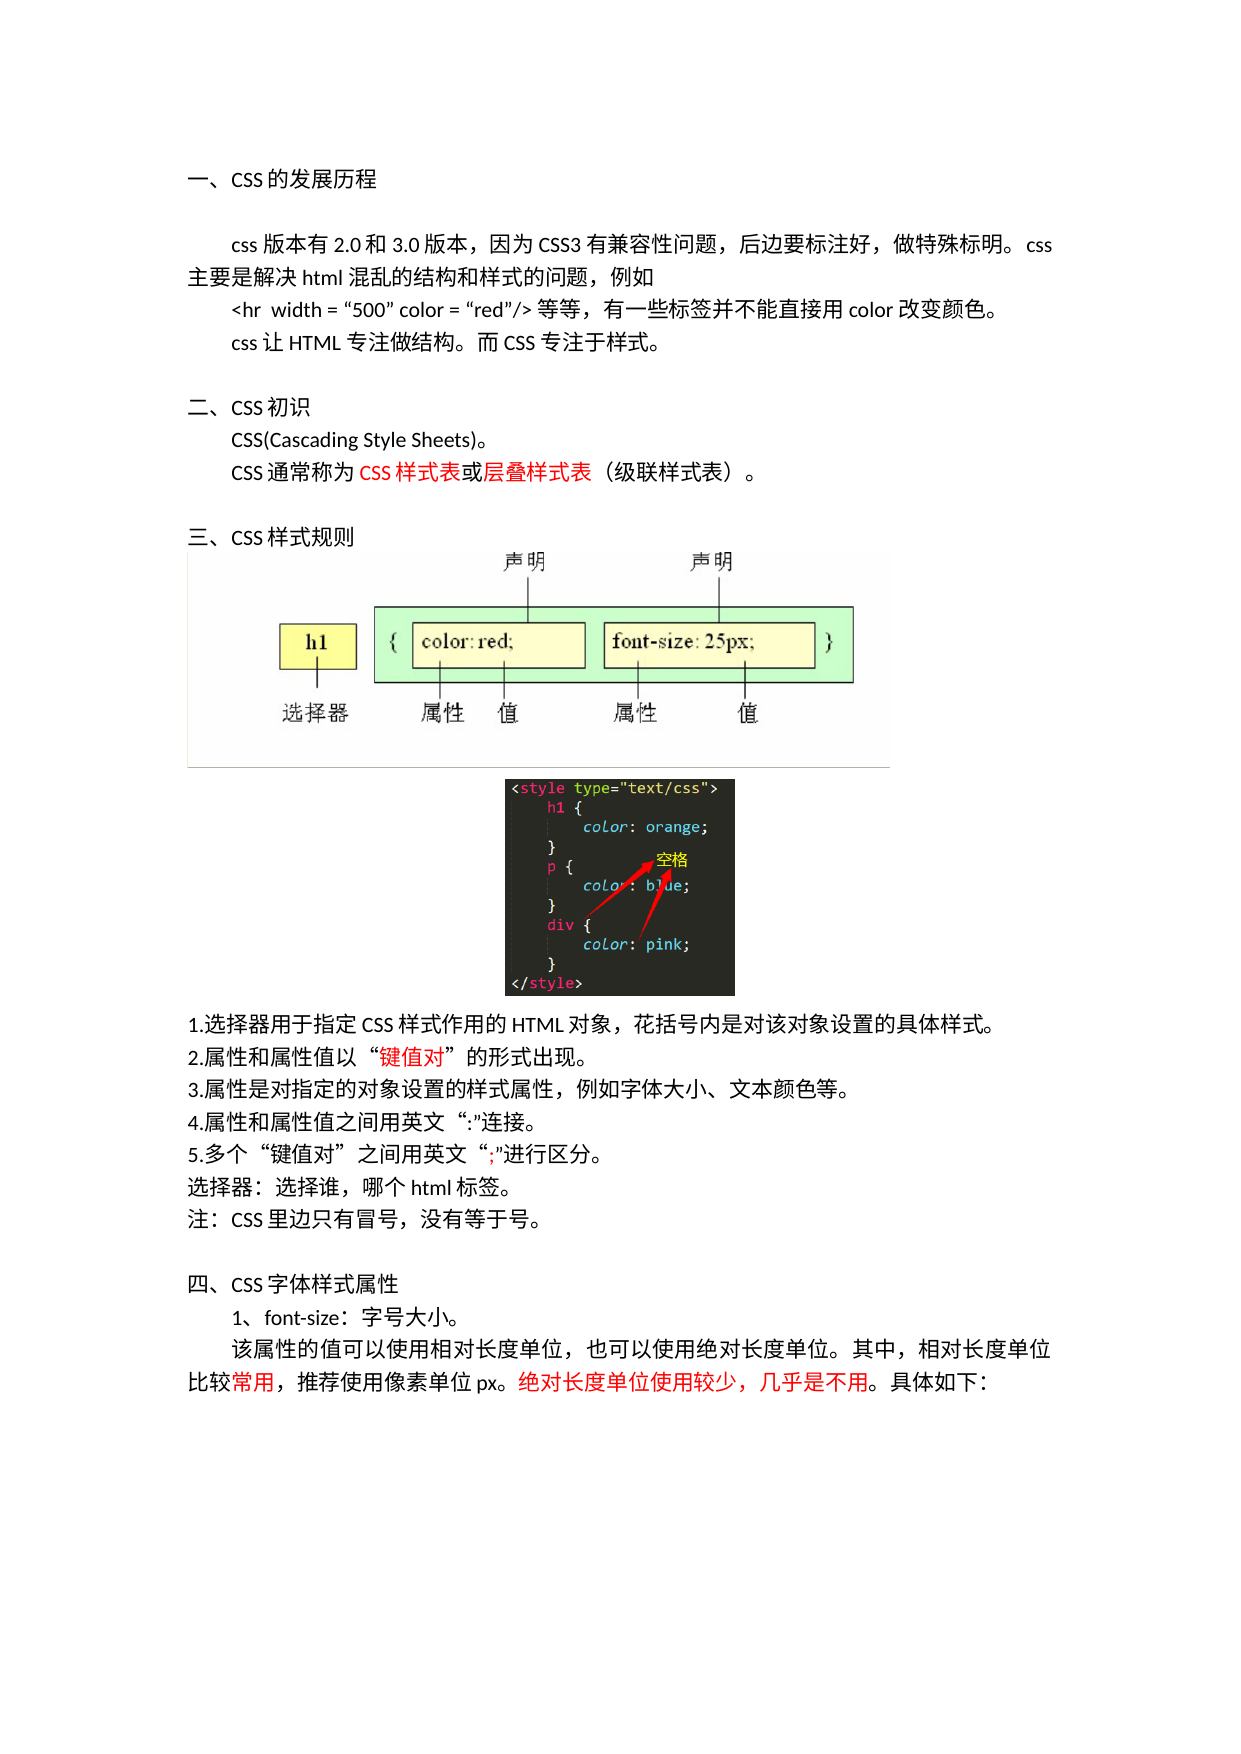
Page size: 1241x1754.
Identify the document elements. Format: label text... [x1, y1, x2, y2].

list font-size：字号大小。 [187, 1299, 1053, 1332]
list 1.选择器用于指定CSS样式作用的HTML对象，花括号内是对该对象设置的具体样式。 [187, 1007, 1053, 1039]
list CSS通常称为CSS样式表或层叠样式表（级联样式表）。 [187, 454, 1053, 487]
picture [505, 779, 735, 996]
list css让 HTML 专注做结构。而CSS 专注于样式。 [187, 324, 1053, 357]
list 一、CSS的发展历程 [187, 162, 1053, 194]
list 选择器：选择谁，哪个html标签。 [187, 1169, 1053, 1202]
list 5.多个“键值对”之间用英文“;”进行区分。 [187, 1137, 1053, 1169]
list 4.属性和属性值之间用英文“:”连接。 [187, 1104, 1053, 1137]
list 3.属性是对指定的对象设置的样式属性，例如字体大小、文本颜色等。 [187, 1072, 1053, 1104]
list 注：CSS里边只有冒号，没有等于号。 [187, 1202, 1053, 1234]
list css 版本有2.0和3.0版本，因为CSS3有兼容性问题，后边要标注好，做特殊标明。css 主要是解决 html 混乱的结构和样式的问题，例如 [187, 227, 1053, 292]
list 三、CSS样式规则 [187, 519, 1053, 552]
list 二、CSS初识 [187, 389, 1053, 422]
picture [187, 552, 890, 768]
list 2.属性和属性值以“键值对”的形式出现。 [187, 1039, 1053, 1072]
list <hr width = “500” color = “red”/> 等等，有一些标签并不能直接用 color 改变颜色。 [187, 292, 1053, 324]
list 该属性的值可以使用相对长度单位，也可以使用绝对长度单位。其中，相对长度单位比较常用，推荐使用像素单位px。绝对长度单位使用较少，几乎是不用。具体如下： [187, 1332, 1053, 1397]
list 四、CSS字体样式属性 [187, 1267, 1053, 1299]
list CSS(Cascading Style Sheets)。 [187, 422, 1053, 454]
